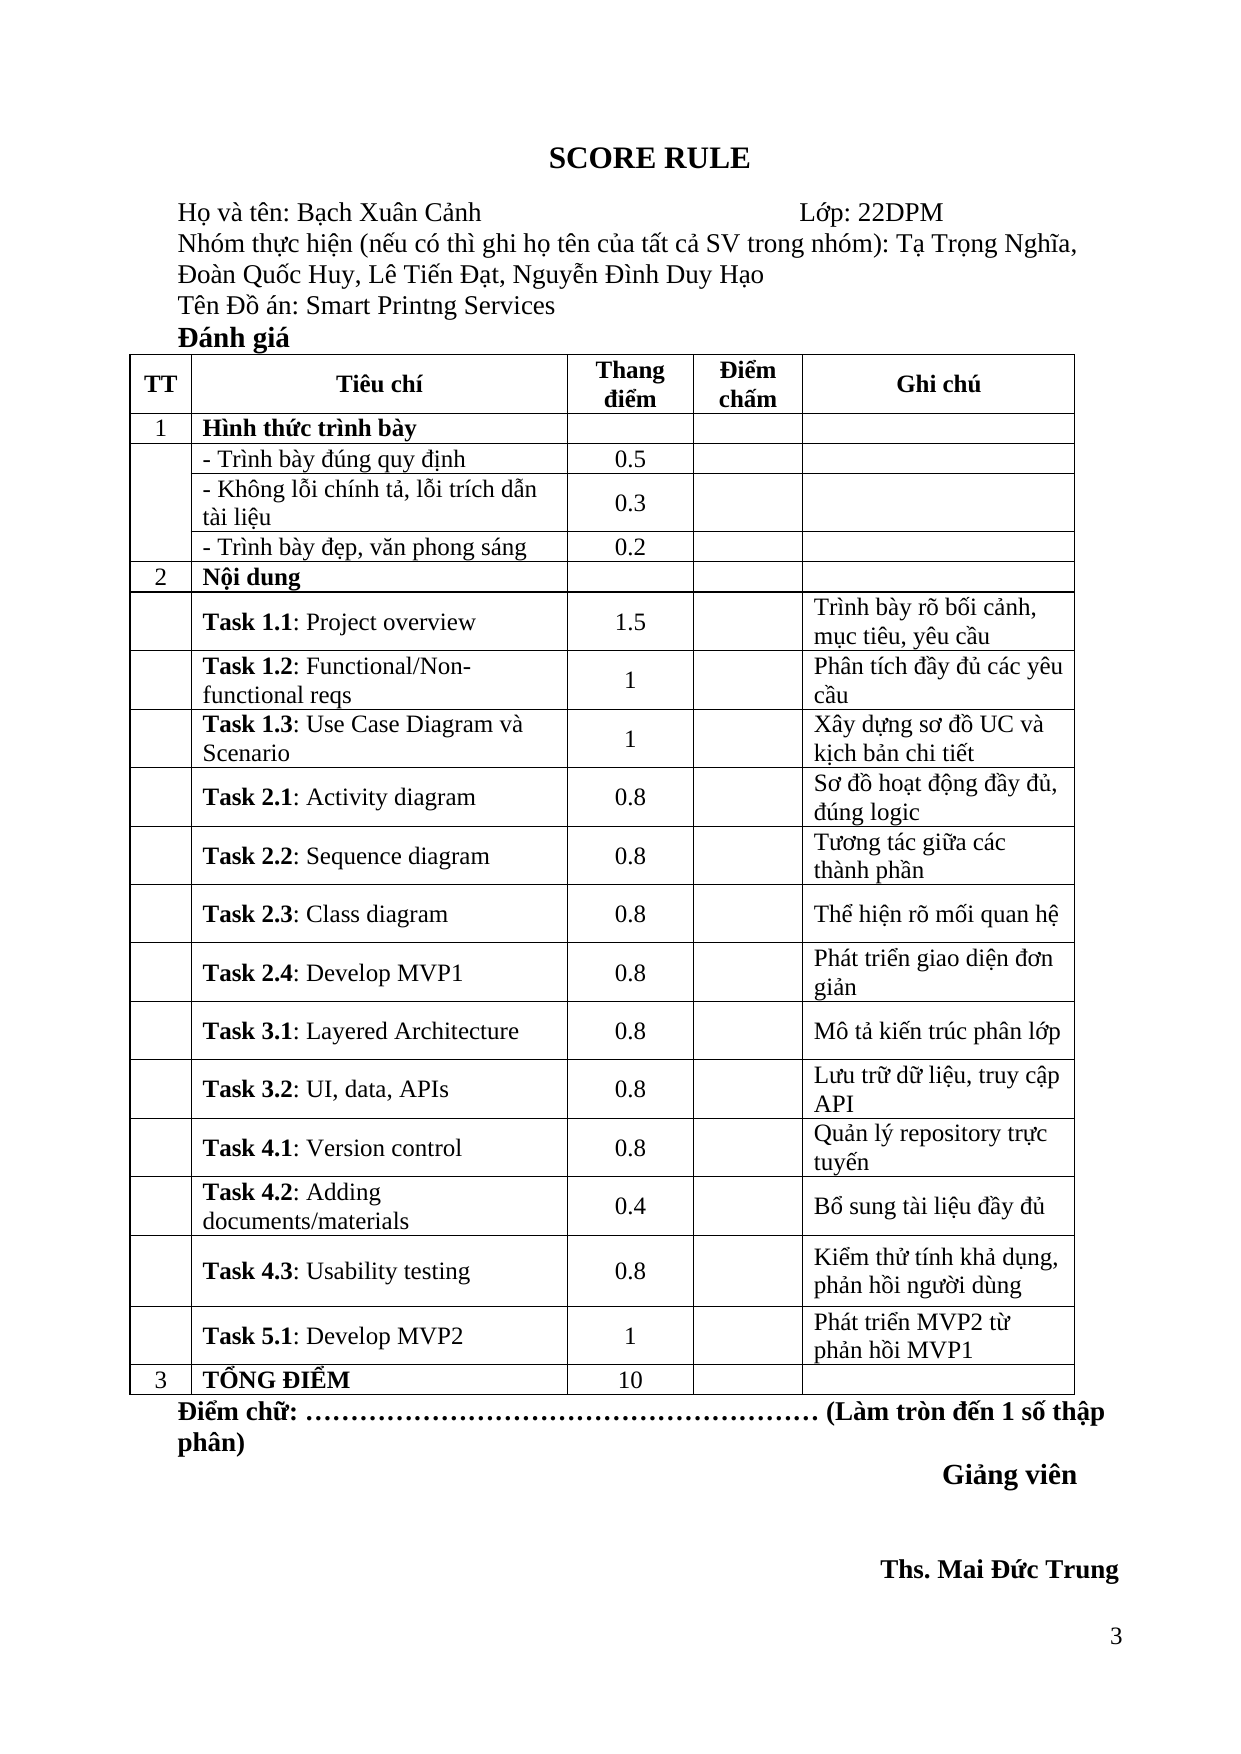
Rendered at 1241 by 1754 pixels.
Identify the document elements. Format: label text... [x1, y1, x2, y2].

table_cell [694, 1119, 802, 1176]
table_cell [131, 768, 191, 826]
table_cell Task 1.1: Project overview [192, 593, 567, 650]
table_cell [803, 444, 1074, 473]
table_cell Hình thức trình bày [192, 414, 567, 442]
table_cell 1.5 [568, 593, 693, 650]
table_header TT [131, 355, 191, 412]
table_cell [568, 562, 693, 591]
table_cell 0.5 [568, 444, 693, 473]
table_cell 10 [568, 1365, 693, 1394]
table_cell [694, 651, 802, 708]
text Ths. Mai Đức Trung [177, 1553, 1122, 1584]
text Tên Đồ án: Smart Printng Services [177, 289, 1122, 320]
table_cell [131, 1236, 191, 1306]
table_cell [131, 827, 191, 884]
table_cell Task 4.1: Version control [192, 1119, 567, 1176]
table_cell Xây dựng sơ đồ UC và kịch bản chi tiết [803, 710, 1074, 767]
text Đánh giá [177, 320, 1122, 354]
table_cell [131, 710, 191, 767]
table_cell Task 5.1: Develop MVP2 [192, 1307, 567, 1364]
table_cell Quản lý repository trực tuyến [803, 1119, 1074, 1176]
table_cell [694, 444, 802, 473]
table_header Thang điểm [568, 355, 693, 412]
table_cell Trình bày rõ bối cảnh, mục tiêu, yêu cầu [803, 593, 1074, 650]
table_cell [131, 1119, 191, 1176]
table_cell 0.4 [568, 1177, 693, 1234]
table_header Điểm chấm [694, 355, 802, 412]
table_cell 0.8 [568, 1002, 693, 1059]
table_cell Task 4.3: Usability testing [192, 1236, 567, 1306]
table_cell [803, 1365, 1074, 1394]
table_cell Sơ đồ hoạt động đầy đủ, đúng logic [803, 768, 1074, 826]
table_cell [694, 710, 802, 767]
text Giảng viên [852, 1457, 1122, 1491]
table_cell [694, 827, 802, 884]
text Họ và tên: Bạch Xuân Cảnh Lớp: 22DPM [177, 196, 1122, 227]
table_cell 0.3 [568, 474, 693, 531]
table_cell [694, 474, 802, 531]
table_cell 0.2 [568, 532, 693, 561]
table_cell [568, 414, 693, 442]
table_cell Tương tác giữa các thành phần [803, 827, 1074, 884]
table_cell Kiểm thử tính khả dụng, phản hồi người dùng [803, 1236, 1074, 1306]
table_cell - Không lỗi chính tả, lỗi trích dẫn tài liệu [192, 474, 567, 531]
table_cell [694, 593, 802, 650]
table_cell [131, 1307, 191, 1364]
table_cell Task 2.2: Sequence diagram [192, 827, 567, 884]
table_cell 0.8 [568, 943, 693, 1001]
table_cell - Trình bày đẹp, văn phong sáng [192, 532, 567, 561]
table_cell - Trình bày đúng quy định [192, 444, 567, 473]
table_cell Task 1.3: Use Case Diagram và Scenario [192, 710, 567, 767]
table_cell [131, 444, 191, 561]
table_cell [694, 768, 802, 826]
table_cell [694, 532, 802, 561]
table_cell [694, 943, 802, 1001]
table_cell Bổ sung tài liệu đầy đủ [803, 1177, 1074, 1234]
table_cell [131, 943, 191, 1001]
text Nhóm thực hiện (nếu có thì ghi họ tên của tất cả SV trong nhóm): Tạ Trọng Nghĩa, Đoàn Quốc Huy, Lê Tiến Đạt, Nguyễn Đình Duy Hạo [177, 227, 1122, 289]
table_cell [131, 651, 191, 708]
table_cell [694, 1177, 802, 1234]
table_cell 0.8 [568, 768, 693, 826]
table_cell Task 4.2: Adding documents/materials [192, 1177, 567, 1234]
table_cell [803, 562, 1074, 591]
table_cell Task 2.4: Develop MVP1 [192, 943, 567, 1001]
table_cell Phát triển giao diện đơn giản [803, 943, 1074, 1001]
table_cell [803, 532, 1074, 561]
table_cell Phát triển MVP2 từ phản hồi MVP1 [803, 1307, 1074, 1364]
table_cell 0.8 [568, 885, 693, 942]
subtitle SCORE RULE [177, 139, 1122, 175]
table_header Ghi chú [803, 355, 1074, 412]
table_cell 1 [131, 414, 191, 442]
table_cell 2 [131, 562, 191, 591]
table_cell [694, 885, 802, 942]
table_cell [694, 1002, 802, 1059]
text Điểm chữ: ………………………………………………… (Làm tròn đến 1 số thập phân) [177, 1395, 1122, 1457]
table_cell [694, 1236, 802, 1306]
table_cell 1 [568, 1307, 693, 1364]
table_cell [803, 474, 1074, 531]
table_cell [694, 1307, 802, 1364]
table_cell [131, 593, 191, 650]
table_cell Task 3.1: Layered Architecture [192, 1002, 567, 1059]
table_cell [131, 885, 191, 942]
table_cell 0.8 [568, 827, 693, 884]
table_cell Phân tích đầy đủ các yêu cầu [803, 651, 1074, 708]
table_header Tiêu chí [192, 355, 567, 412]
table_cell 0.8 [568, 1060, 693, 1117]
table_cell [694, 562, 802, 591]
table_cell 0.8 [568, 1236, 693, 1306]
table_cell Thể hiện rõ mối quan hệ [803, 885, 1074, 942]
table_cell Nội dung [192, 562, 567, 591]
table_cell [131, 1177, 191, 1234]
table_cell Task 2.1: Activity diagram [192, 768, 567, 826]
table_cell 0.8 [568, 1119, 693, 1176]
table_cell TỔNG ĐIỂM [192, 1365, 567, 1394]
table_cell [694, 414, 802, 442]
table_cell [131, 1060, 191, 1117]
table_cell Task 1.2: Functional/Non-functional reqs [192, 651, 567, 708]
table_cell 1 [568, 651, 693, 708]
table_cell 3 [131, 1365, 191, 1394]
table_cell 1 [568, 710, 693, 767]
table_cell Lưu trữ dữ liệu, truy cập API [803, 1060, 1074, 1117]
table_cell Task 2.3: Class diagram [192, 885, 567, 942]
table_cell Mô tả kiến trúc phân lớp [803, 1002, 1074, 1059]
table_cell [694, 1060, 802, 1117]
table_cell [131, 1002, 191, 1059]
table_cell [694, 1365, 802, 1394]
table_cell [803, 414, 1074, 442]
table_cell Task 3.2: UI, data, APIs [192, 1060, 567, 1117]
